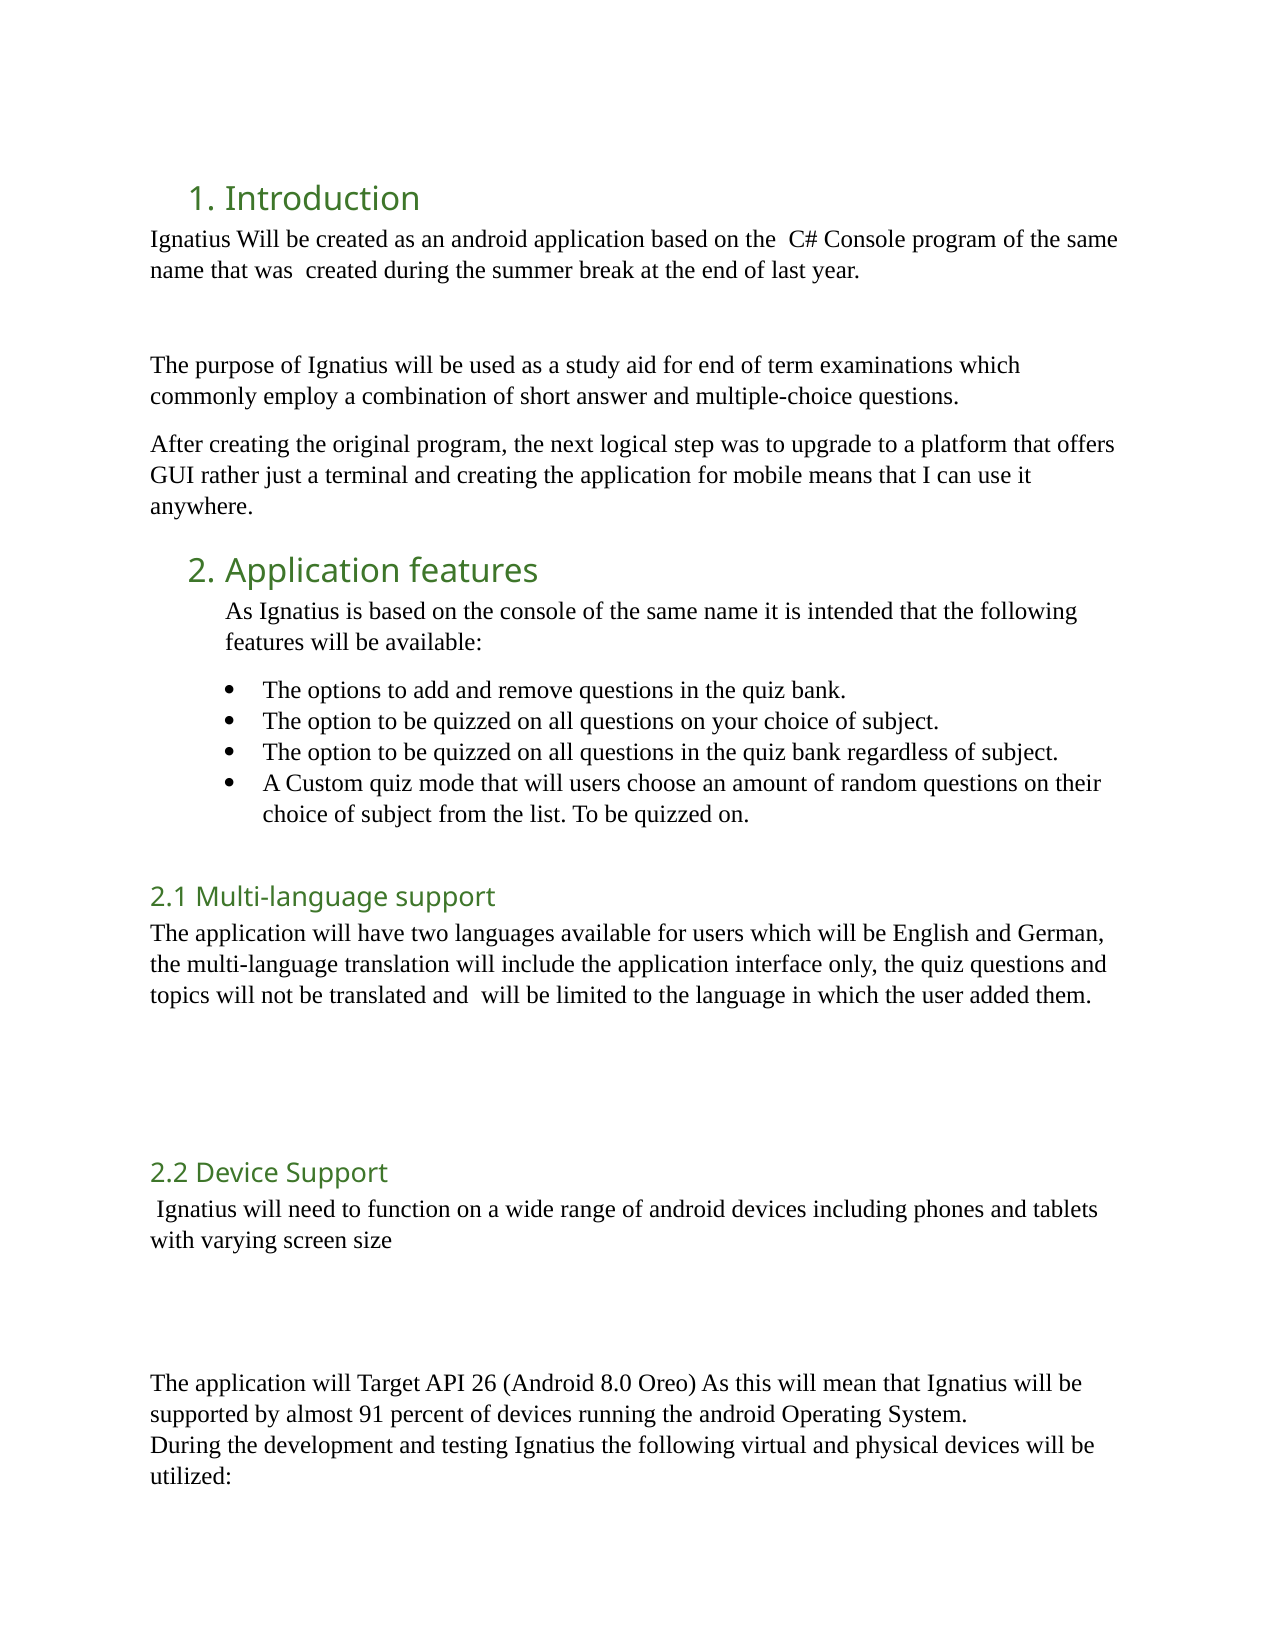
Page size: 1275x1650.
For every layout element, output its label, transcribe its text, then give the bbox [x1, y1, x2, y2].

list The options to add and remove questions in the quiz bank. [225, 675, 1125, 704]
subtitle Introduction [187, 175, 1125, 220]
list A Custom quiz mode that will users choose an amount of random questions on their choice of subject from the list. To be quizzed on. [225, 768, 1125, 828]
text Ignatius Will be created as an android application based on the C# Console program of the same name that was created during the summer break at the end of last year. [150, 224, 1125, 284]
text The application will have two languages available for users which will be English and German, the multi-language translation will include the application interface only, the quiz questions and topics will not be translated and will be limited to the language in which the user added them. [150, 918, 1125, 1008]
text Ignatius will need to function on a wide range of android devices including phones and tablets with varying screen size [150, 1194, 1125, 1253]
text The application will Target API 26 (Android 8.0 Oreo) As this will mean that Ignatius will be supported by almost 91 percent of devices running the android Operating System. During the development and testing Ignatius the following virtual and physical devices will be utilized: [150, 1368, 1125, 1490]
text After creating the original program, the next logical step was to upgrade to a platform that offers GUI rather just a terminal and creating the application for mobile means that I can use it anywhere. [150, 429, 1125, 520]
text As Ignatius is based on the console of the same name it is intended that the following features will be available: [225, 596, 1125, 656]
subtitle 2.1 Multi-language support [150, 878, 1125, 915]
subtitle 2.2 Device Support [150, 1154, 1125, 1191]
list The option to be quizzed on all questions in the quiz bank regardless of subject. [225, 737, 1125, 766]
text The purpose of Ignatius will be used as a study aid for end of term examinations which commonly employ a combination of short answer and multiple-choice questions. [150, 350, 1125, 410]
subtitle Application features [187, 547, 1125, 593]
list The option to be quizzed on all questions on your choice of subject. [225, 706, 1125, 735]
